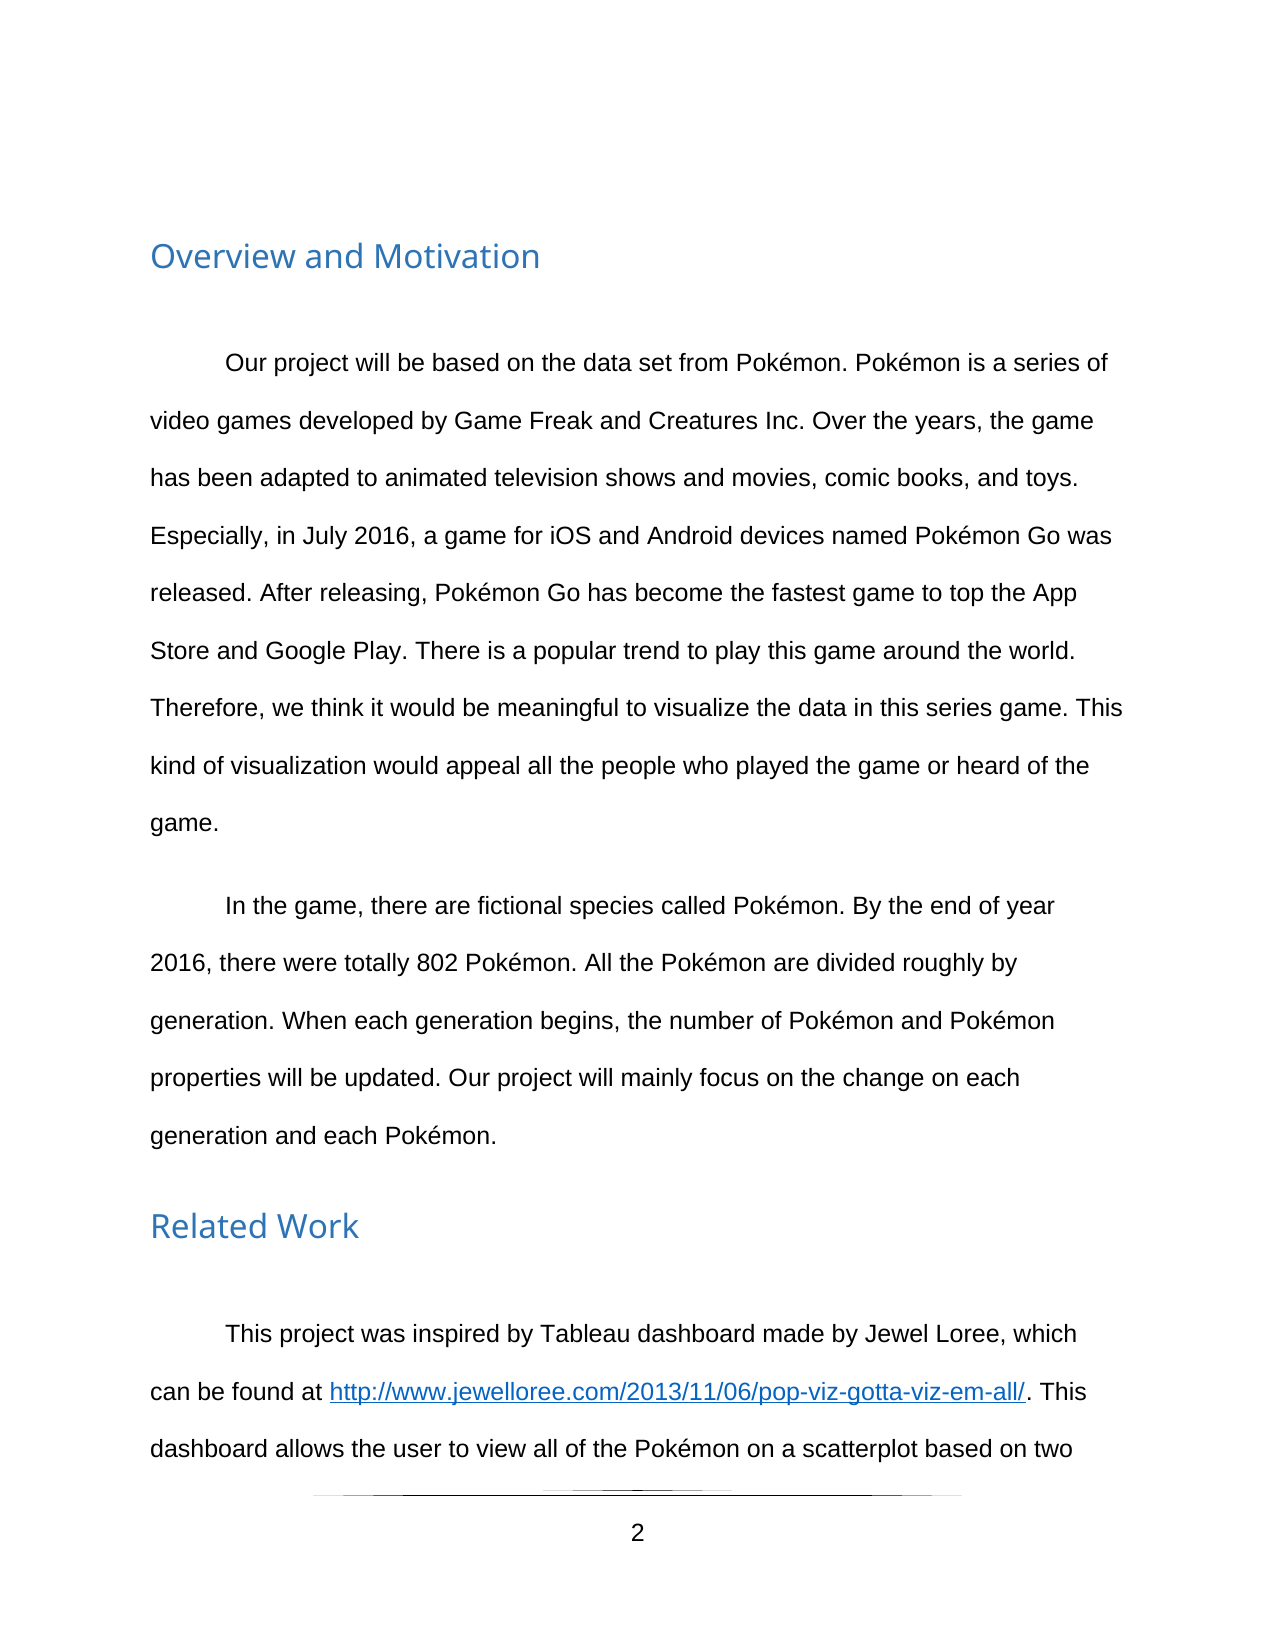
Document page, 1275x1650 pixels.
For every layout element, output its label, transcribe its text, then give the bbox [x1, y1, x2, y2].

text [150, 1319, 1125, 1463]
text Our project will be based on the data set from Pokémon. Pokémon is a series of video games developed by Game Freak and Creatures Inc. Over the years, the game has been adapted to animated television shows and movies, comic books, and toys. Especially, in July 2016, a game for iOS and Android devices named Pokémon Go was released. After releasing, Pokémon Go has become the fastest game to top the App Store and Google Play. There is a popular trend to play this game around the world. Therefore, we think it would be meaningful to visualize the data in this series game. This kind of visualization would appeal all the people who played the game or heard of the game. [150, 348, 1125, 837]
text In the game, there are fictional species called Pokémon. By the end of year 2016, there were totally 802 Pokémon. All the Pokémon are divided roughly by generation. When each generation begins, the number of Pokémon and Pokémon properties will be updated. Our project will mainly focus on the change on each generation and each Pokémon. [150, 891, 1125, 1149]
subtitle Overview and Motivation [150, 232, 1125, 278]
subtitle Related Work [150, 1203, 1125, 1249]
